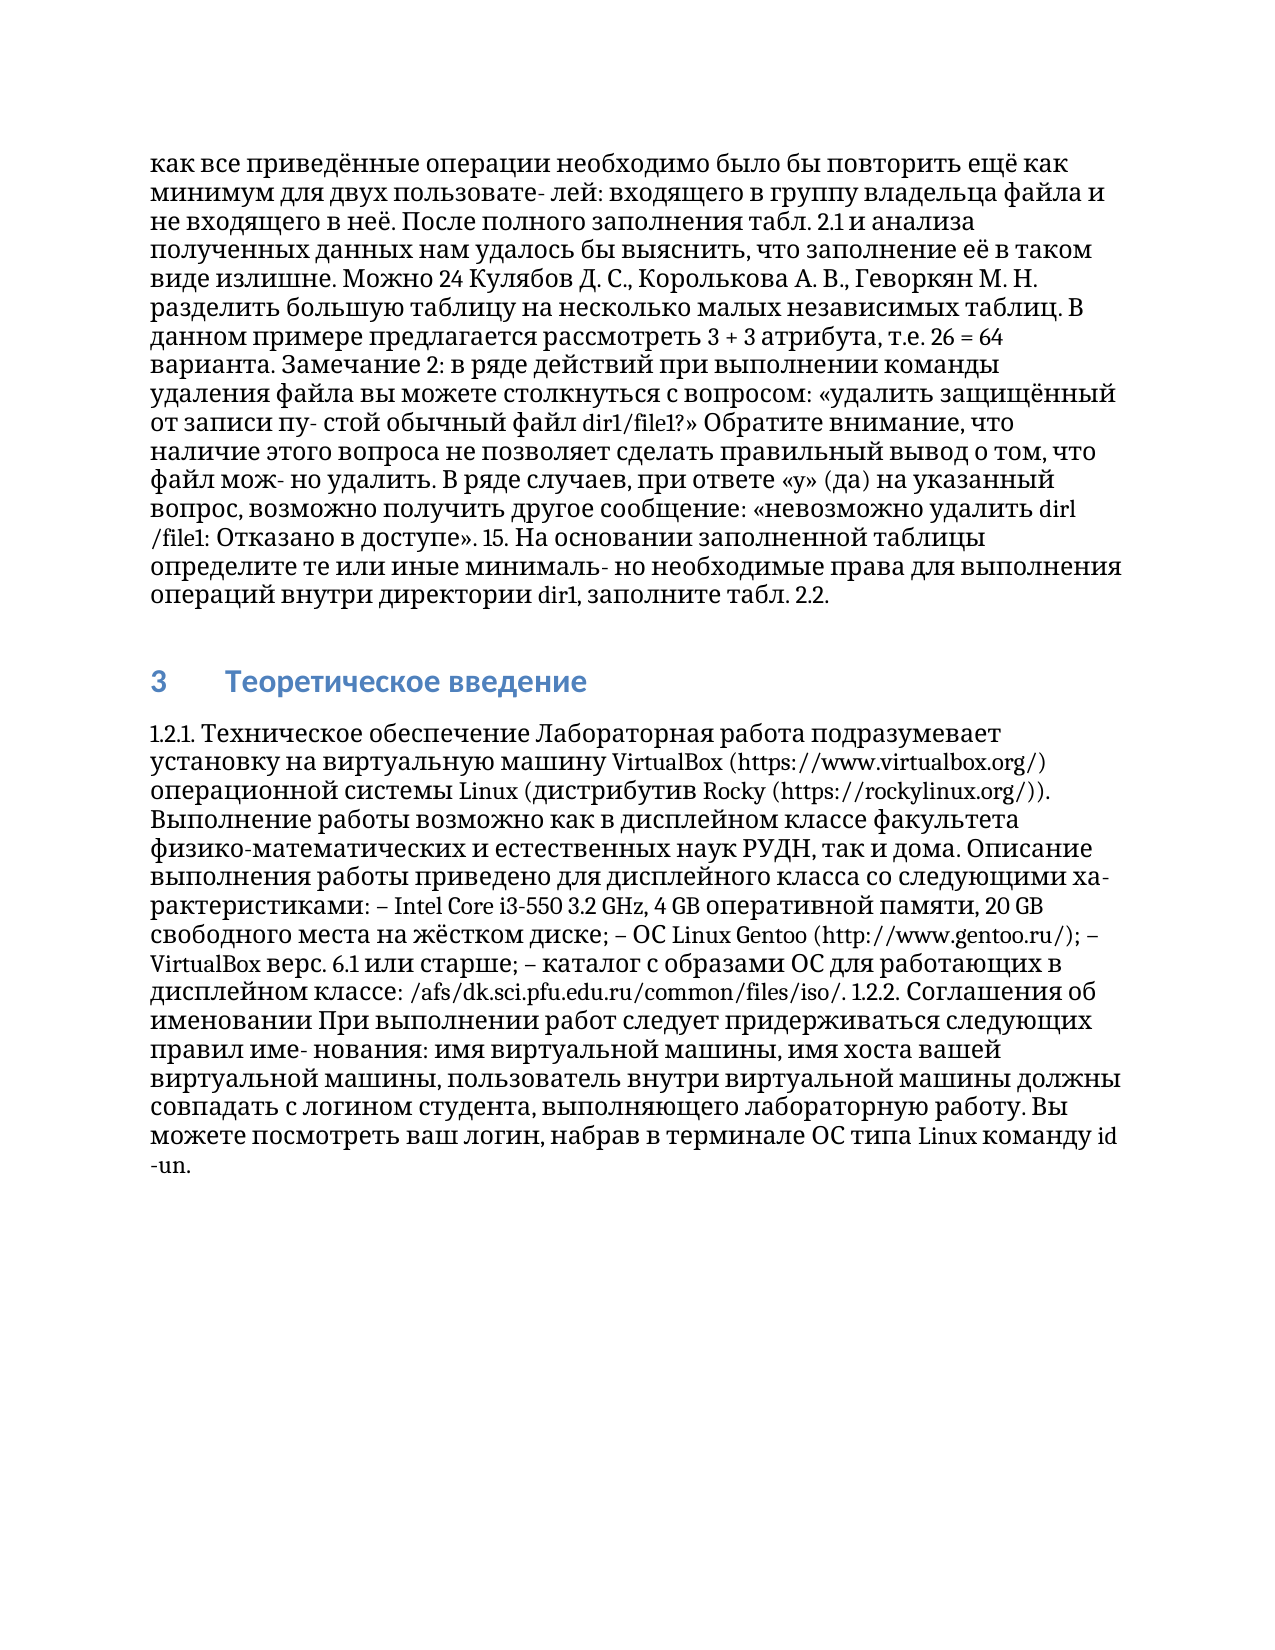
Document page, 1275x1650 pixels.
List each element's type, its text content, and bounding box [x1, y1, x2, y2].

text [150, 150, 1125, 610]
subtitle 3 Теоретическое введение [150, 660, 1125, 701]
text 1.2.1. Техническое обеспечение Лабораторная работа подразумевает установку на виртуальную машину VirtualBox (https://www.virtualbox.org/) операционной системы Linux (дистрибутив Rocky (https://rockylinux.org/)). Выполнение работы возможно как в дисплейном классе факультета физико-математических и естественных наук РУДН, так и дома. Описание выполнения работы приведено для дисплейного класса со следующими ха- рактеристиками: – Intel Core i3-550 3.2 GHz, 4 GB оперативной памяти, 20 GB свободного места на жёстком диске; – ОС Linux Gentoo (http://www.gentoo.ru/); – VirtualBox верс. 6.1 или старше; – каталог с образами ОС для работающих в дисплейном классе: /afs/dk.sci.pfu.edu.ru/common/files/iso/. 1.2.2. Соглашения об именовании При выполнении работ следует придерживаться следующих правил име- нования: имя виртуальной машины, имя хоста вашей виртуальной машины, пользователь внутри виртуальной машины должны совпадать с логином студента, выполняющего лабораторную работу. Вы можете посмотреть ваш логин, набрав в терминале ОС типа Linux команду id -un. [150, 719, 1125, 1179]
